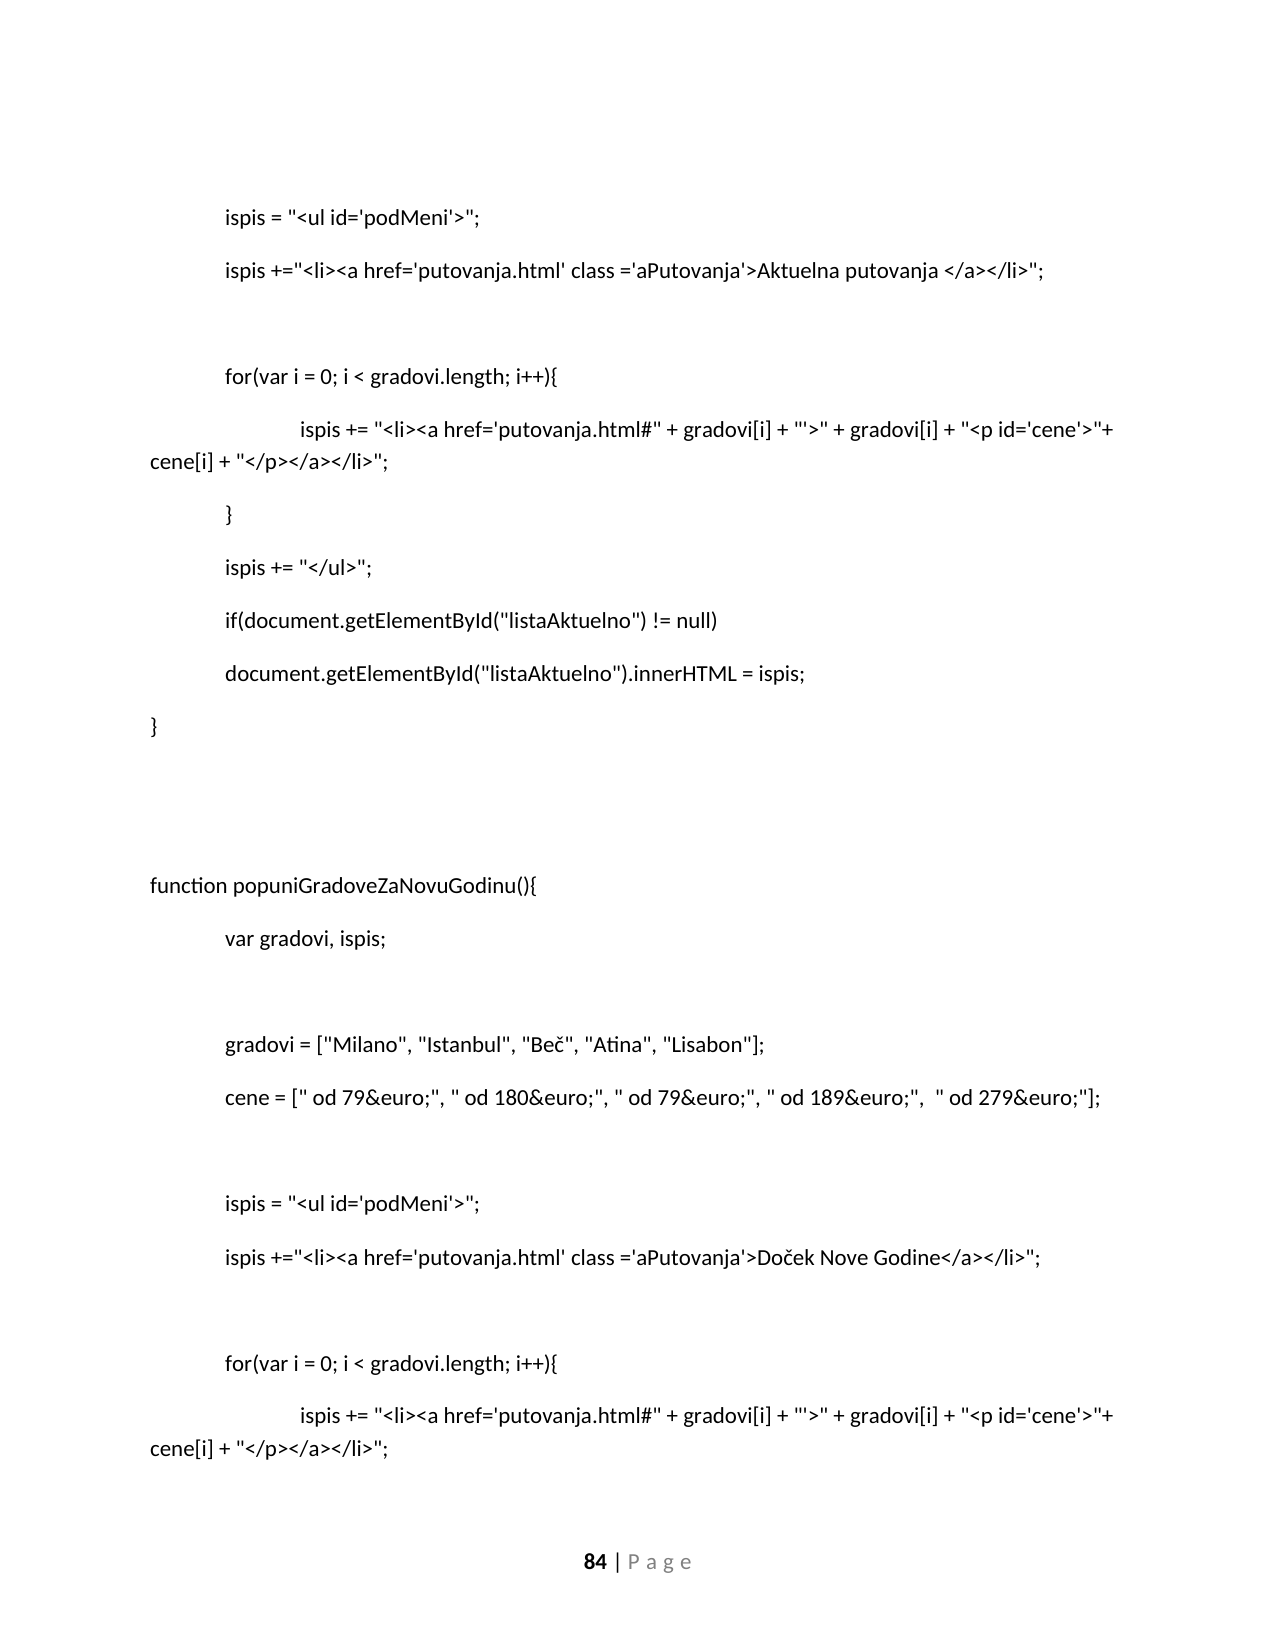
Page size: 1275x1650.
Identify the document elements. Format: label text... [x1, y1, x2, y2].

text ispis = "<ul id='podMeni'>"; [150, 1189, 1125, 1218]
text var gradovi, ispis; [150, 924, 1125, 952]
text ispis += "<li><a href='putovanja.html#" + gradovi[i] + "'>" + gradovi[i] + "<p id='cene'>"+ cene[i] + "</p></a></li>"; [150, 1402, 1125, 1462]
text ispis = "<ul id='podMeni'>"; [150, 203, 1125, 231]
text ispis +="<li><a href='putovanja.html' class ='aPutovanja'>Aktuelna putovanja </a></li>"; [150, 256, 1125, 284]
text function popuniGradoveZaNovuGodinu(){ [150, 871, 1125, 899]
text ispis +="<li><a href='putovanja.html' class ='aPutovanja'>Doček Nove Godine</a></li>"; [150, 1243, 1125, 1271]
text for(var i = 0; i < gradovi.length; i++){ [150, 1349, 1125, 1377]
text } [150, 712, 1125, 740]
text if(document.getElementById("listaAktuelno") != null) [150, 606, 1125, 634]
text cene = [" od 79&euro;", " od 180&euro;", " od 79&euro;", " od 189&euro;", " od 279&euro;"]; [150, 1083, 1125, 1112]
text ispis += "<li><a href='putovanja.html#" + gradovi[i] + "'>" + gradovi[i] + "<p id='cene'>"+ cene[i] + "</p></a></li>"; [150, 415, 1125, 475]
text for(var i = 0; i < gradovi.length; i++){ [150, 362, 1125, 390]
text } [150, 500, 1125, 528]
text document.getElementById("listaAktuelno").innerHTML = ispis; [150, 659, 1125, 687]
text gradovi = ["Milano", "Istanbul", "Beč", "Atina", "Lisabon"]; [150, 1031, 1125, 1058]
text ispis += "</ul>"; [150, 553, 1125, 581]
